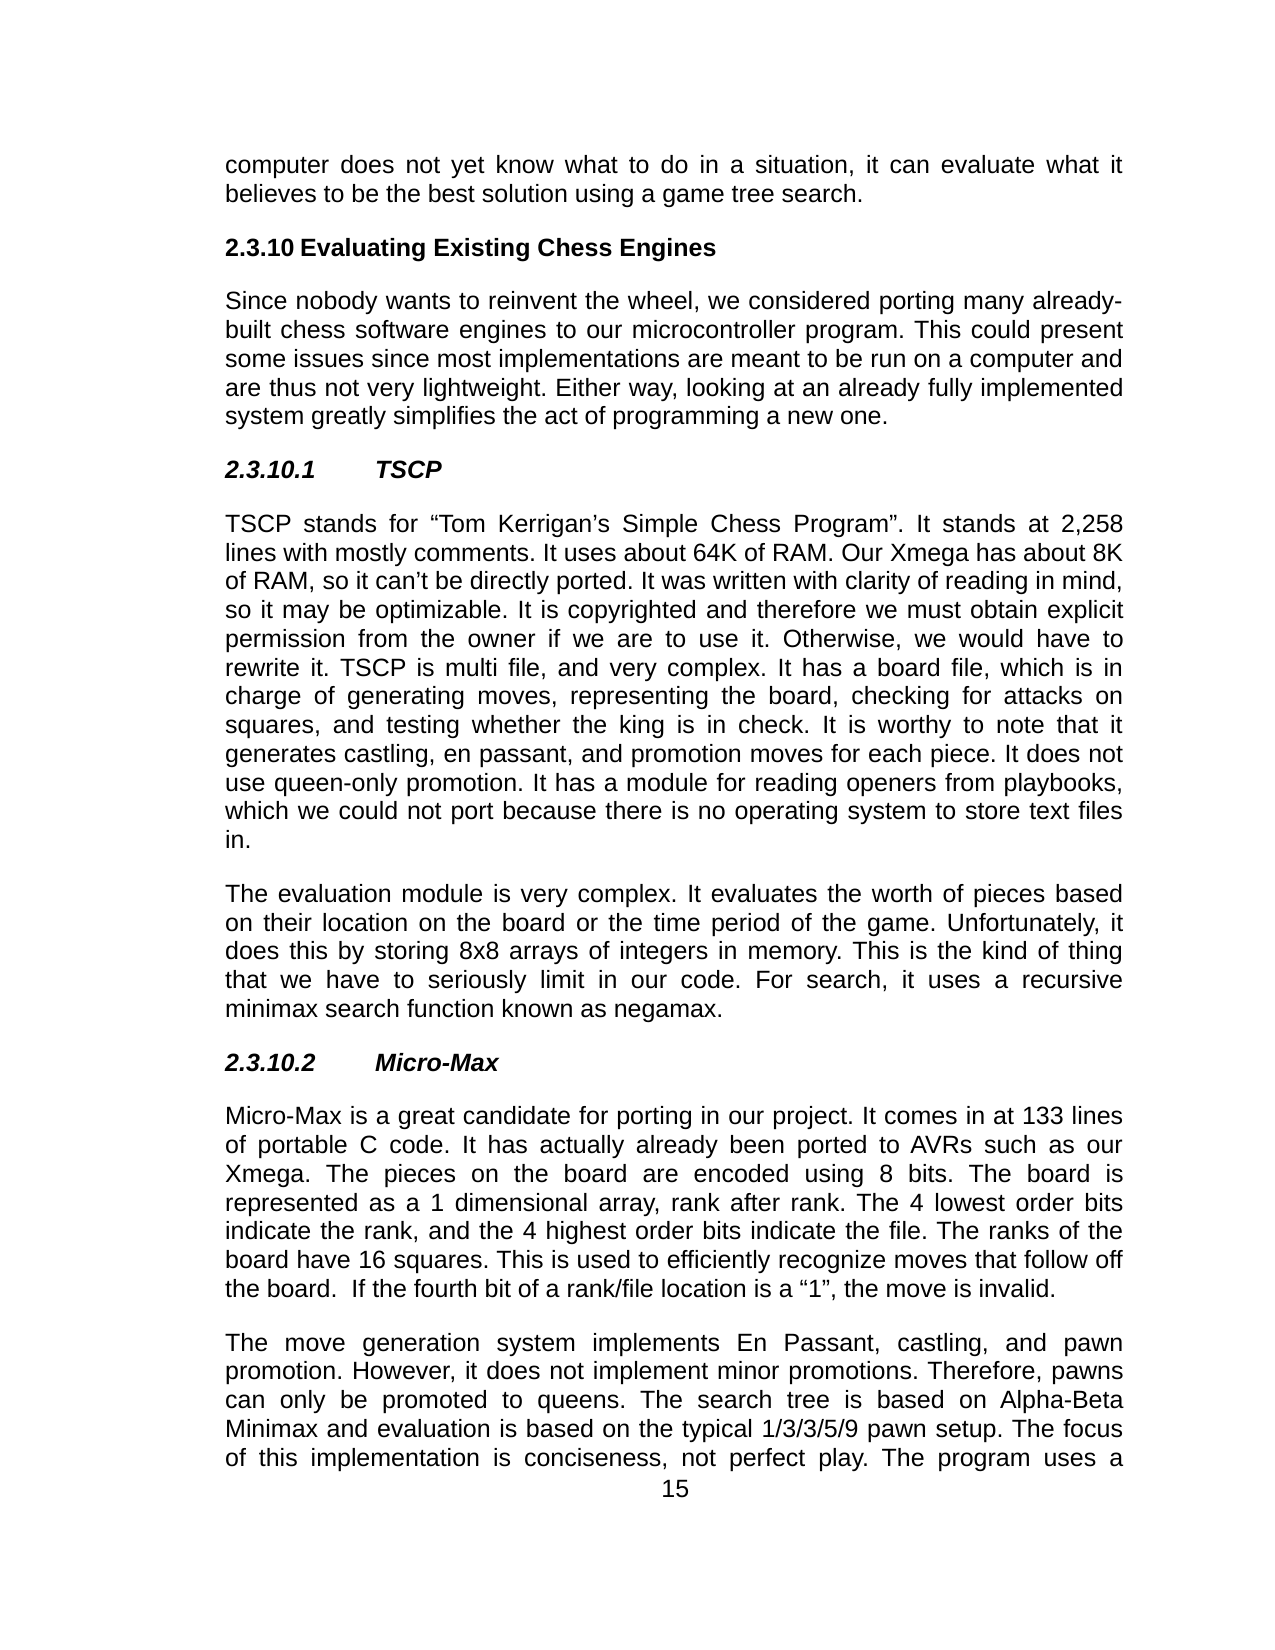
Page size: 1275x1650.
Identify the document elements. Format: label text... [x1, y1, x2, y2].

subtitle TSCP [225, 455, 1125, 484]
text TSCP stands for “Tom Kerrigan’s Simple Chess Program”. It stands at 2,258 lines with mostly comments. It uses about 64K of RAM. Our Xmega has about 8K of RAM, so it can’t be directly ported. It was written with clarity of reading in mind, so it may be optimizable. It is copyrighted and therefore we must obtain explicit permission from the owner if we are to use it. Otherwise, we would have to rewrite it. TSCP is multi file, and very complex. It has a board file, which is in charge of generating moves, representing the board, checking for attacks on squares, and testing whether the king is in check. It is worthy to note that it generates castling, en passant, and promotion moves for each piece. It does not use queen-only promotion. It has a module for reading openers from playbooks, which we could not port because there is no operating system to store text files in. [225, 509, 1125, 854]
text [225, 1327, 1125, 1471]
text The evaluation module is very complex. It evaluates the worth of pieces based on their location on the board or the time period of the game. Unfortunately, it does this by storing 8x8 arrays of integers in memory. This is the kind of thing that we have to seriously limit in our code. For search, it uses a recursive minimax search function known as negamax. [225, 879, 1125, 1022]
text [225, 150, 1125, 207]
text Micro-Max is a great candidate for porting in our project. It comes in at 133 lines of portable C code. It has actually already been ported to AVRs such as our Xmega. The pieces on the board are encoded using 8 bits. The board is represented as a 1 dimensional array, rank after rank. The 4 lowest order bits indicate the rank, and the 4 highest order bits indicate the file. The ranks of the board have 16 squares. This is used to efficiently recognize moves that follow off the board. If the fourth bit of a rank/file location is a “1”, the move is invalid. [225, 1101, 1125, 1302]
text Since nobody wants to reinvent the wheel, we considered porting many already-built chess software engines to our microcontroller program. This could present some issues since most implementations are meant to be run on a computer and are thus not very lightweight. Either way, looking at an already fully implemented system greatly simplifies the act of programming a new one. [225, 286, 1125, 430]
subtitle Micro-Max [225, 1047, 1125, 1076]
subtitle Evaluating Existing Chess Engines [225, 232, 1125, 261]
